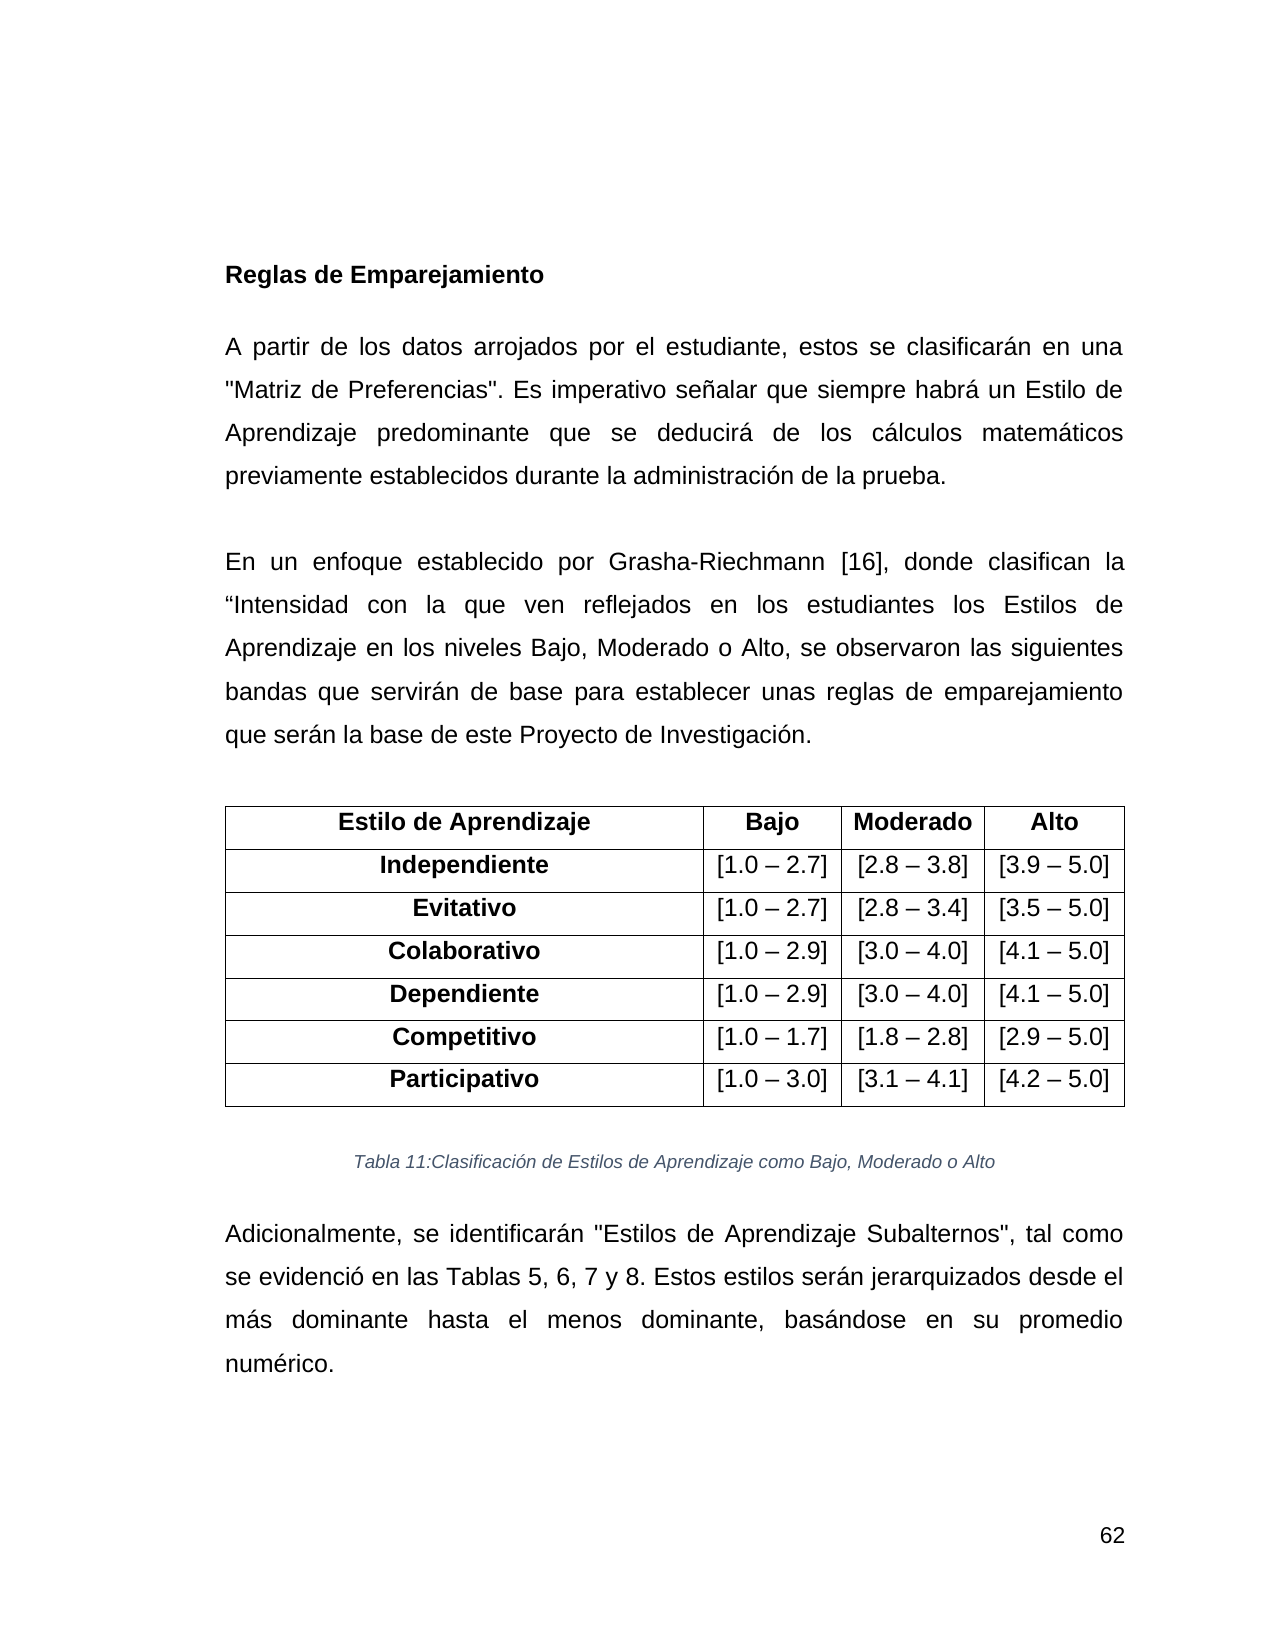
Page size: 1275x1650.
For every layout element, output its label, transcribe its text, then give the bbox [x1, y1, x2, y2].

table_cell [1.0 – 1.7] [704, 1021, 841, 1063]
table_header Estilo de Aprendizaje [226, 807, 703, 849]
table_cell [4.1 – 5.0] [985, 936, 1124, 977]
table_cell [1.0 – 2.9] [704, 936, 841, 977]
table_header Moderado [842, 807, 984, 849]
table_cell [1.0 – 2.7] [704, 850, 841, 892]
table_cell [1.0 – 2.9] [704, 979, 841, 1020]
table_cell [1.0 – 3.0] [704, 1064, 841, 1106]
table_header Alto [985, 807, 1124, 849]
text A partir de los datos arrojados por el estudiante, estos se clasificarán en una "Matriz de Preferencias". Es imperativo señalar que siempre habrá un Estilo de Aprendizaje predominante que se deducirá de los cálculos matemáticos previamente establecidos durante la administración de la prueba. [225, 331, 1125, 489]
table_cell [4.2 – 5.0] [985, 1064, 1124, 1106]
text Adicionalmente, se identificarán "Estilos de Aprendizaje Subalternos", tal como se evidenció en las Tablas 5, 6, 7 y 8. Estos estilos serán jerarquizados desde el más dominante hasta el menos dominante, basándose en su promedio numérico. [225, 1219, 1125, 1377]
text Tabla 11:Clasificación de Estilos de Aprendizaje como Bajo, Moderado o Alto [225, 1150, 1125, 1172]
table_cell [2.8 – 3.4] [842, 893, 984, 934]
table_cell [1.0 – 2.7] [704, 893, 841, 934]
table_cell Competitivo [226, 1021, 703, 1063]
table_cell Dependiente [226, 979, 703, 1020]
table_cell Colaborativo [226, 936, 703, 977]
table_cell Participativo [226, 1064, 703, 1106]
table_header Bajo [704, 807, 841, 849]
table_cell [3.1 – 4.1] [842, 1064, 984, 1106]
table_cell [3.0 – 4.0] [842, 979, 984, 1020]
text En un enfoque establecido por Grasha-Riechmann , donde clasifican la “Intensidad con la que ven reflejados en los estudiantes los Estilos de Aprendizaje en los niveles Bajo, Moderado o Alto, se observaron las siguientes bandas que servirán de base para establecer unas reglas de emparejamiento que serán la base de este Proyecto de Investigación. [225, 547, 1125, 748]
table_cell [2.8 – 3.8] [842, 850, 984, 892]
table_cell [3.9 – 5.0] [985, 850, 1124, 892]
table_cell Independiente [226, 850, 703, 892]
table_cell Evitativo [226, 893, 703, 934]
table_cell [3.5 – 5.0] [985, 893, 1124, 934]
subtitle Reglas de Emparejamiento [225, 259, 1125, 288]
table_cell [2.9 – 5.0] [985, 1021, 1124, 1063]
table_cell [4.1 – 5.0] [985, 979, 1124, 1020]
table_cell [3.0 – 4.0] [842, 936, 984, 977]
table_cell [1.8 – 2.8] [842, 1021, 984, 1063]
